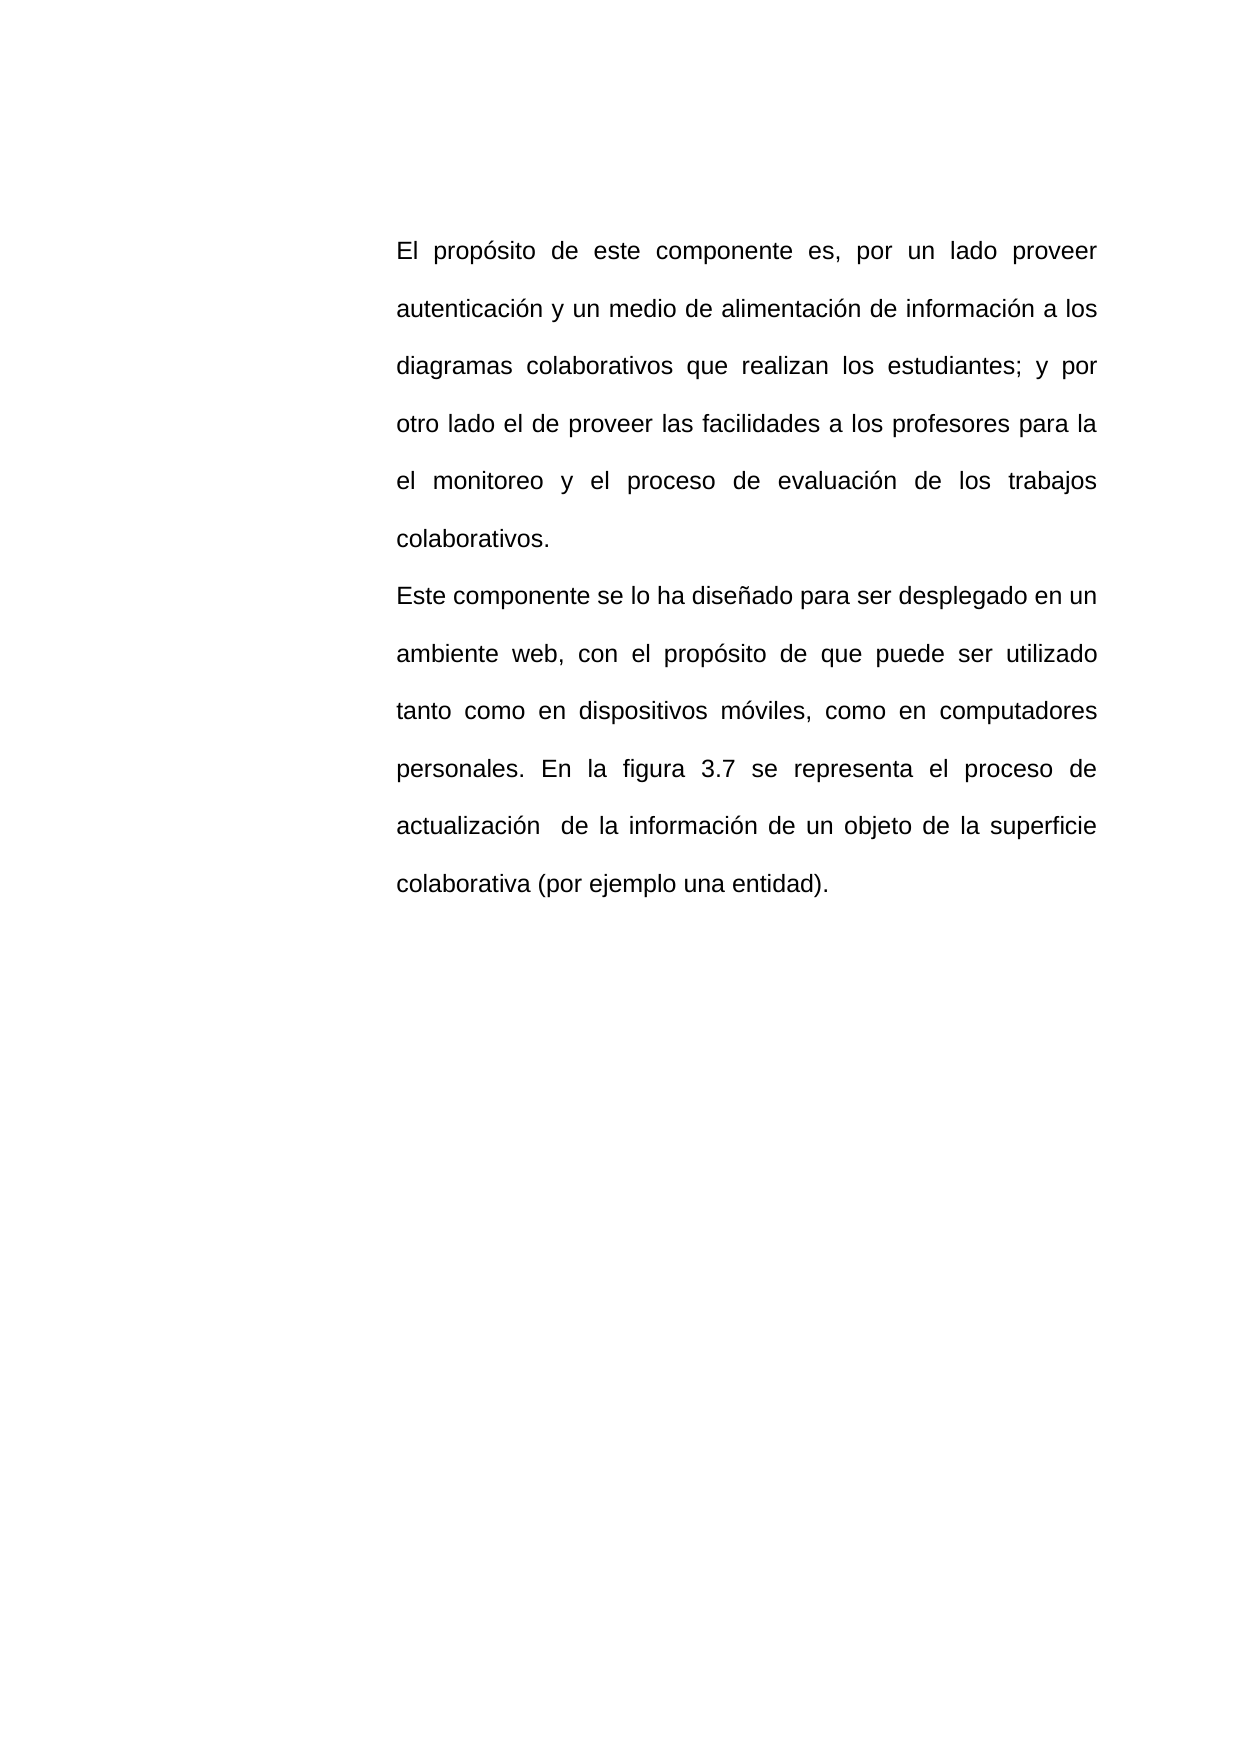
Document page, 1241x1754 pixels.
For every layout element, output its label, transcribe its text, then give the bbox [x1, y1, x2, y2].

text Este componente se lo ha diseñado para ser desplegado en un ambiente web, con el propósito de que puede ser utilizado tanto como en dispositivos móviles, como en computadores personales. En la figura 3.7 se representa el proceso de actualización de la información de un objeto de la superficie colaborativa (por ejemplo una entidad). [396, 581, 1098, 897]
text El propósito de este componente es, por un lado proveer autenticación y un medio de alimentación de información a los diagramas colaborativos que realizan los estudiantes; y por otro lado el de proveer las facilidades a los profesores para la el monitoreo y el proceso de evaluación de los trabajos colaborativos. [396, 236, 1098, 552]
